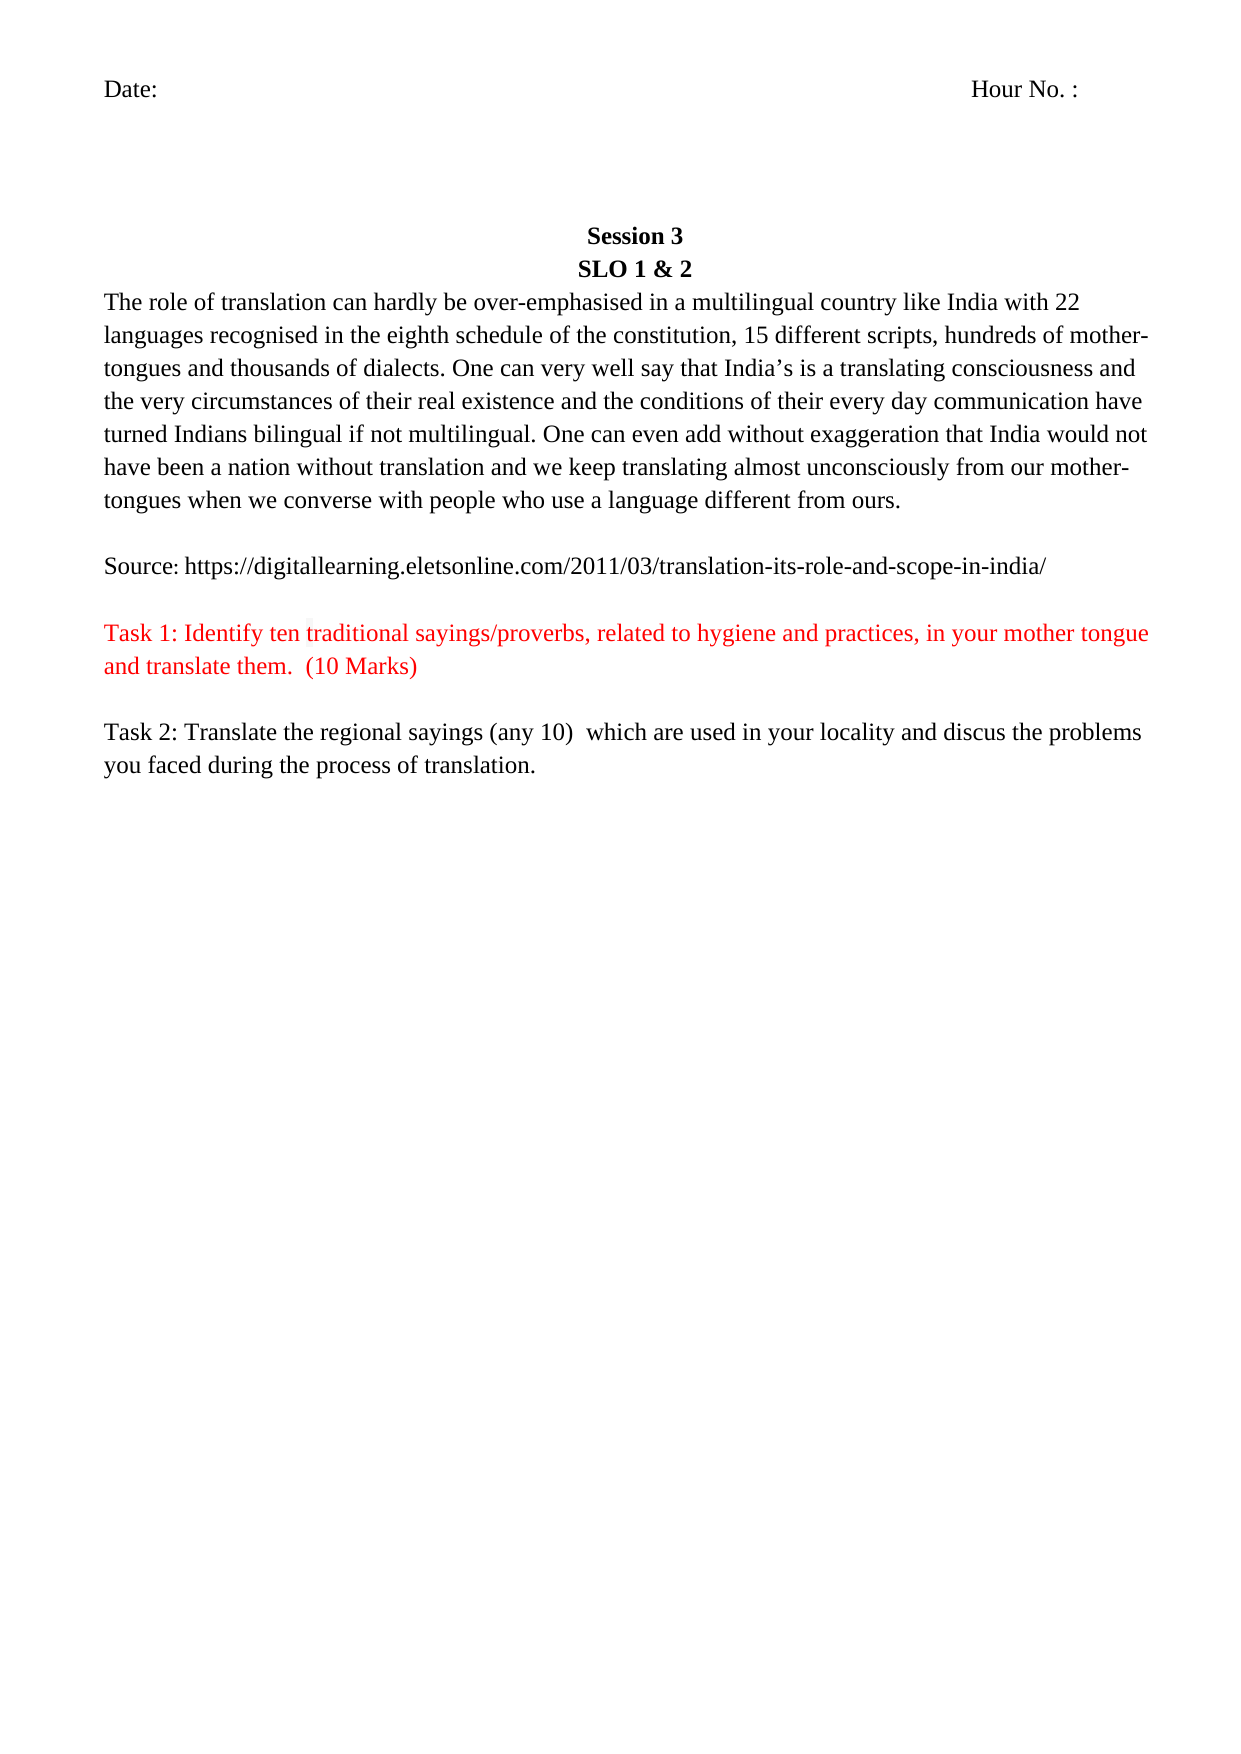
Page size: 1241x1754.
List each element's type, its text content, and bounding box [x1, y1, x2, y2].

text Task 1: Identify ten traditional sayings/proverbs, related to hygiene and practices, in your mother tongue and translate them. (10 Marks) [103, 618, 1167, 679]
text Source: https://digitallearning.eletsonline.com/2011/03/translation-its-role-and-scope-in-india/ [103, 551, 1167, 581]
text SLO 1 & 2 [103, 254, 1167, 283]
text Task 2: Translate the regional sayings (any 10) which are used in your locality and discus the problems you faced during the process of translation. [103, 717, 1167, 779]
text The role of translation can hardly be over-emphasised in a multilingual country like India with 22 languages recognised in the eighth schedule of the constitution, 15 different scripts, hundreds of mother-tongues and thousands of dialects. One can very well say that India’s is a translating consciousness and the very circumstances of their real existence and the conditions of their every day communication have turned Indians bilingual if not multilingual. One can even add without exaggeration that India would not have been a nation without translation and we keep translating almost unconsciously from our mother-tongues when we converse with people who use a language different from ours. [103, 287, 1167, 514]
text Session 3 [103, 221, 1167, 250]
